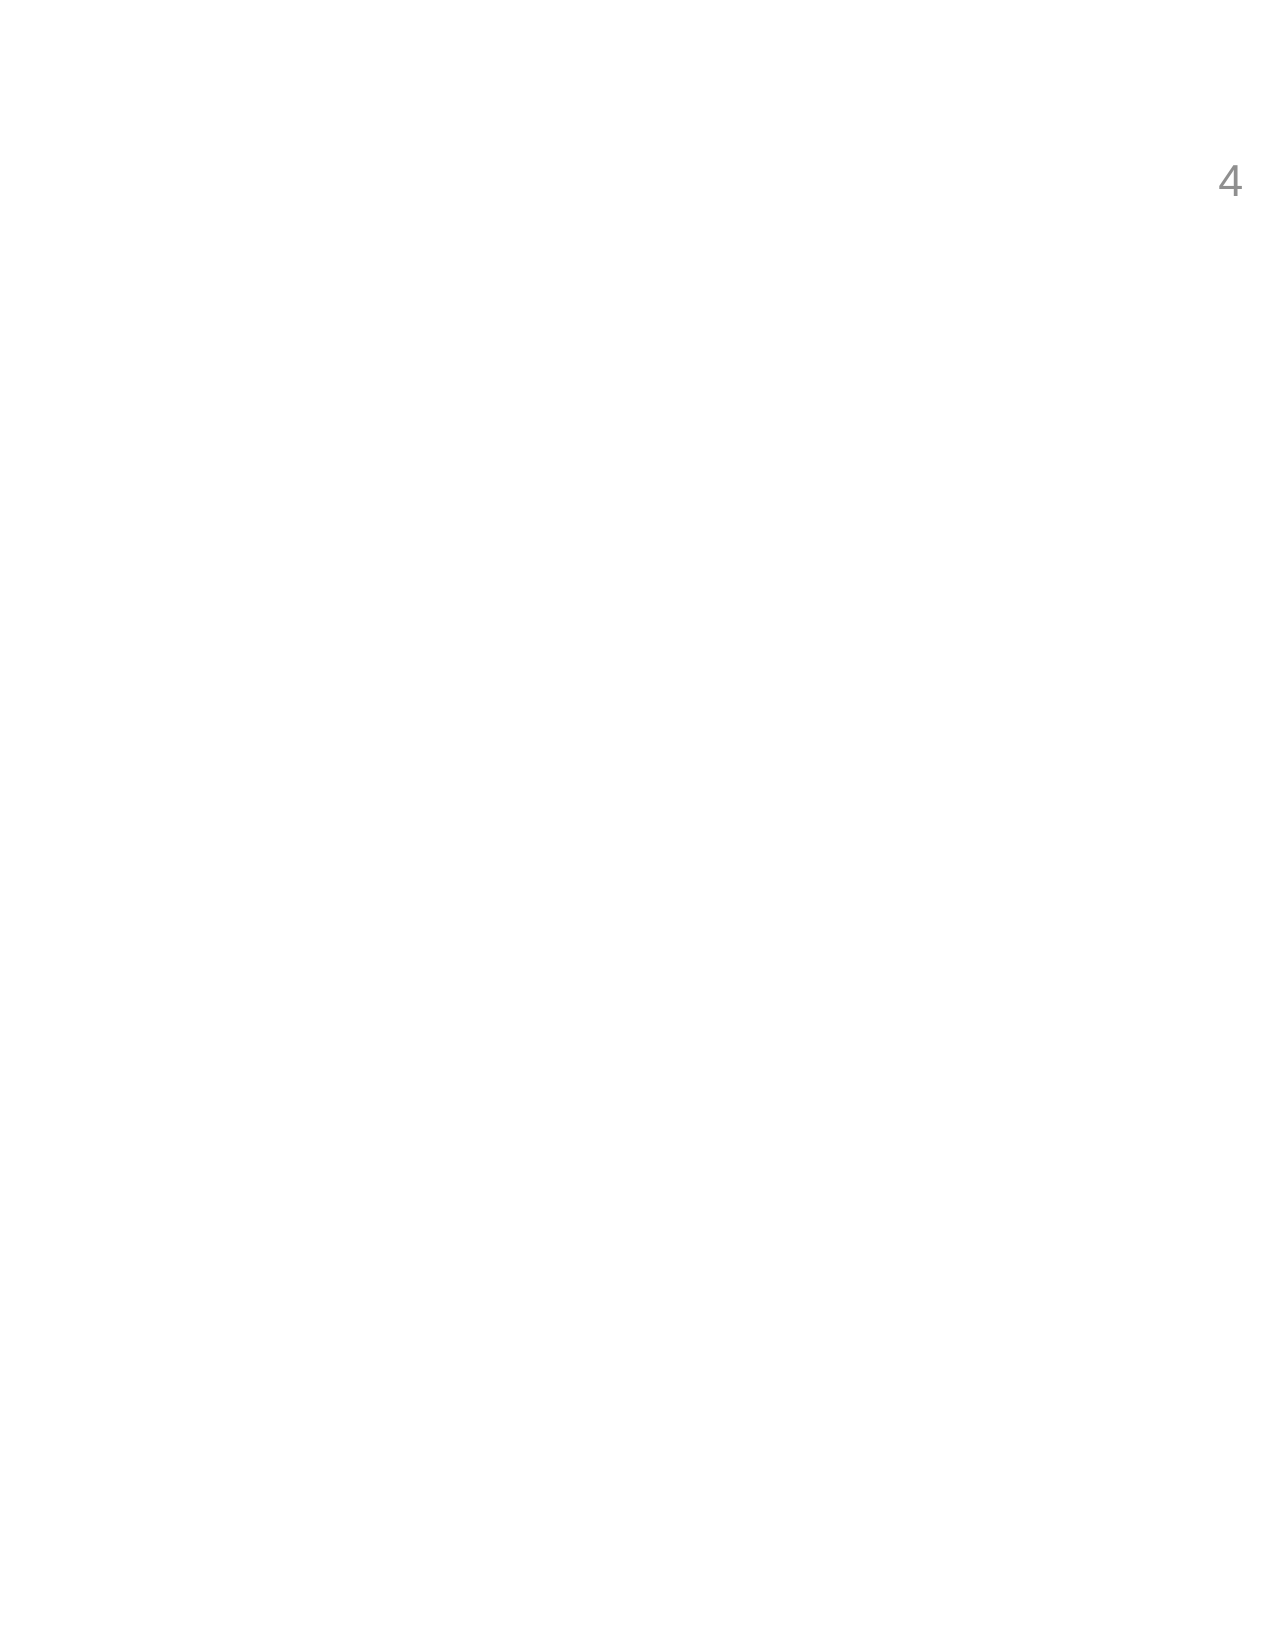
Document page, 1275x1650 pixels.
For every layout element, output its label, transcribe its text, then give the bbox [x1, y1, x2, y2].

subtitle 4 [0, 154, 1244, 206]
